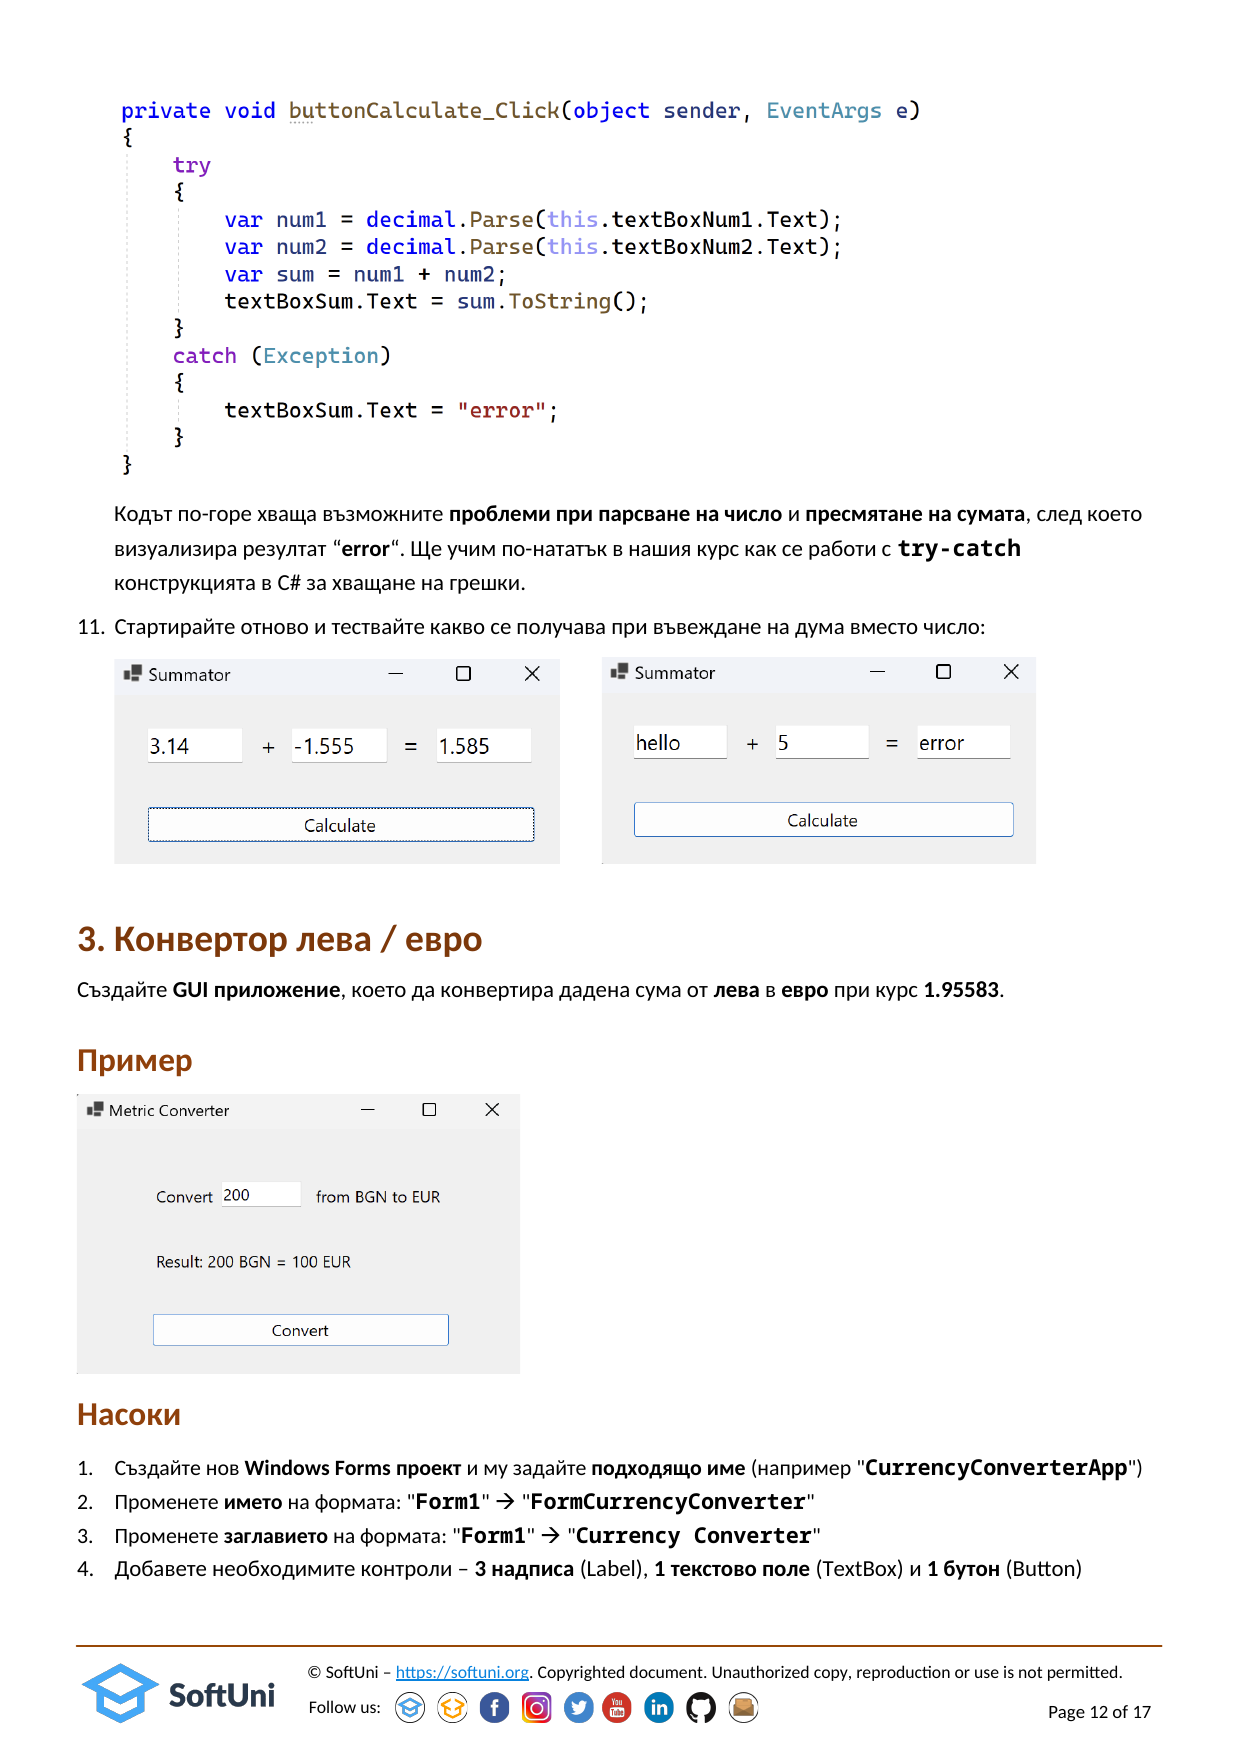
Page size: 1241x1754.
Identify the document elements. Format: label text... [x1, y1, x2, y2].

picture [75, 1658, 281, 1729]
picture [665, 1714, 674, 1723]
picture [395, 1692, 425, 1723]
picture [601, 657, 1037, 864]
list Стартирайте отново и тествайте какво се получава при въвеждане на дума вместо число: [77, 612, 1163, 640]
picture [644, 1714, 653, 1723]
picture [665, 1692, 674, 1701]
picture [602, 1692, 632, 1723]
list Променете името на формата: "Form1" "FormCurrencyConverter" [77, 1486, 1163, 1516]
picture [686, 1692, 716, 1723]
picture [728, 1692, 759, 1723]
list Променете заглавието на формата: "Form1" "Currency Converter" [77, 1520, 1163, 1550]
picture [437, 1692, 468, 1723]
picture [658, 1705, 667, 1714]
picture [114, 659, 560, 864]
picture [76, 1094, 521, 1374]
subtitle Пример [77, 1039, 1163, 1080]
picture [479, 1692, 510, 1723]
subtitle Насоки [77, 1393, 1163, 1433]
list Създайте нов Windows Forms проект и му задайте подходящо име (например "CurrencyConverterApp") [77, 1452, 1163, 1482]
text Кодът по-горе хваща възможните проблеми при парсване на число и пресмятане на сумата, след което визуализира резултат “error“. Ще учим по-нататък в нашия курс как се работи с try-catch конструкцията в C# за хващане на грешки. [114, 499, 1163, 596]
text Създайте GUI приложение, което да конвертира дадена сума от лева в евро при курс 1.95583. [77, 976, 1163, 1003]
subtitle Конвертор лева / евро [77, 914, 1163, 960]
picture [644, 1692, 653, 1701]
picture [564, 1692, 594, 1723]
picture [522, 1692, 552, 1723]
picture [113, 95, 926, 483]
list Добавете необходимите контроли – 3 надписа (Label), 1 текстово поле (TextBox) и 1 бутон (Button) [77, 1554, 1163, 1582]
